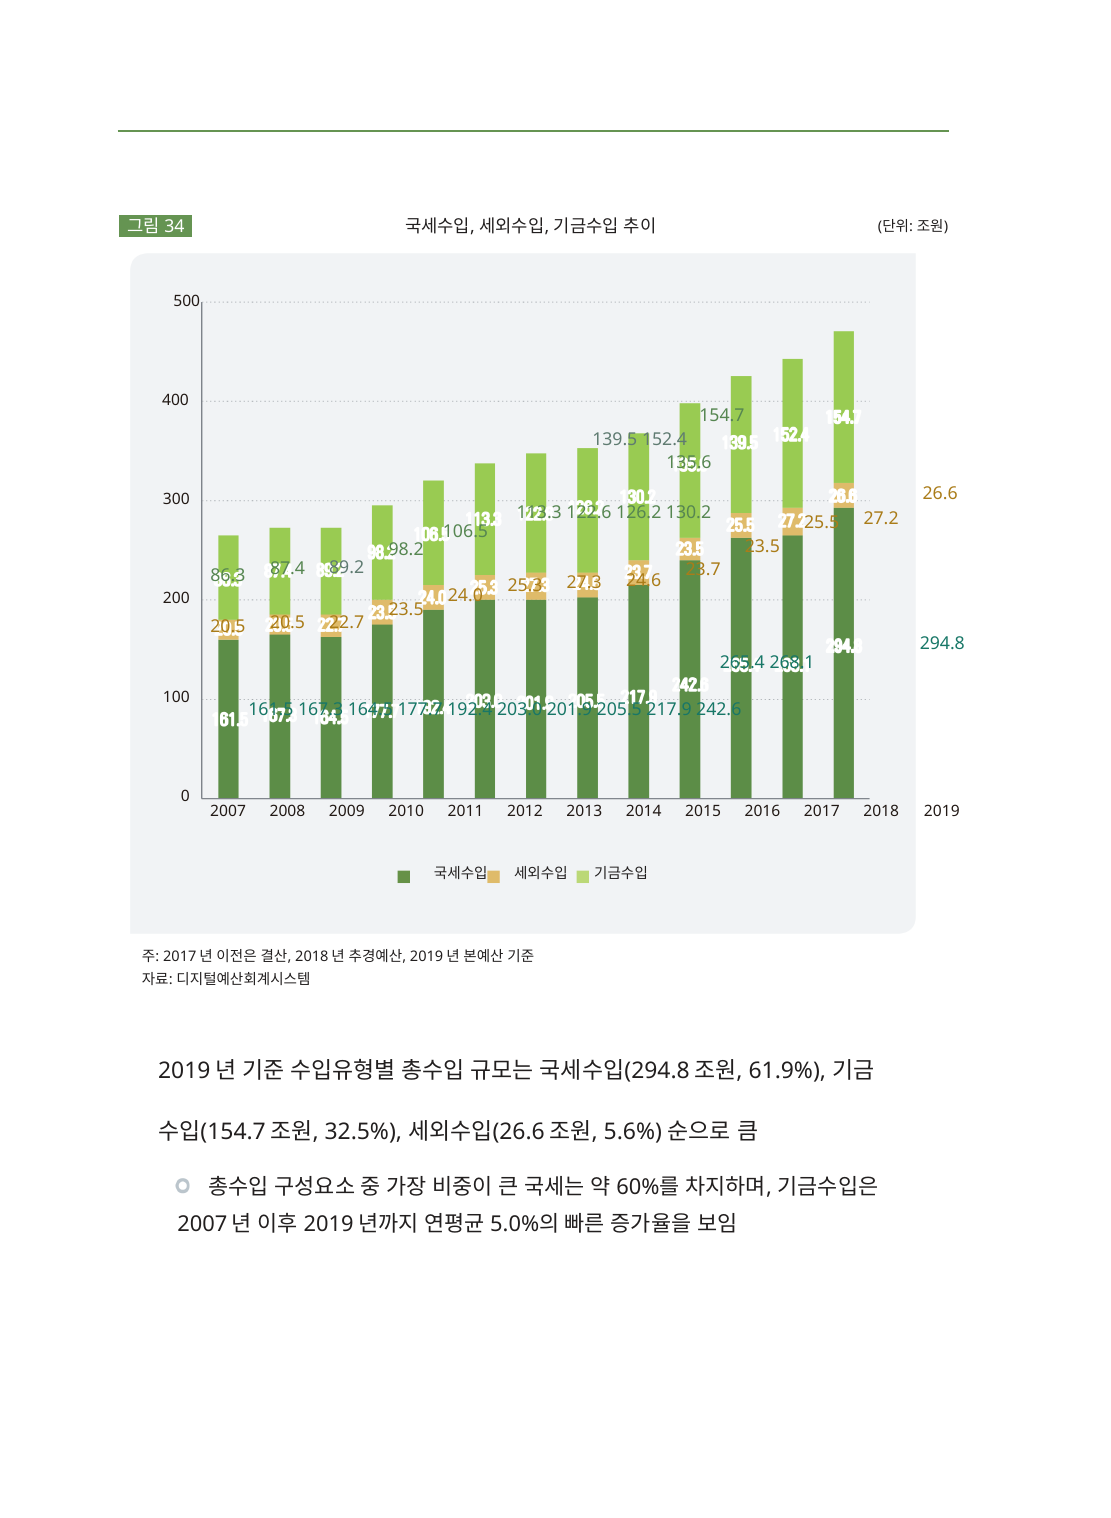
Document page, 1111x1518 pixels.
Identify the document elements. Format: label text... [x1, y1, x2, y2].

text 265.4 268.1 [129, 654, 814, 672]
text 2007년 이후 2019년까지 연평균 5.0%의 빠른 증가율을 보임 [177, 1214, 960, 1236]
text 총수입 구성요소 중 가장 비중이 큰 국세는 약 60%를 차지하며, 기금수입은 [156, 1171, 960, 1201]
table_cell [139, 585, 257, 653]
text 135.6 [129, 454, 711, 472]
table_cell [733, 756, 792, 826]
text 500 [173, 294, 960, 310]
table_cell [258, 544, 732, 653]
picture [175, 1177, 190, 1195]
picture [129, 252, 917, 934]
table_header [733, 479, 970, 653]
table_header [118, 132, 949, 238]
text 수입(154.7조원, 32.5%), 세외수입(26.6조원, 5.6%) 순으로 큼 [158, 1121, 960, 1144]
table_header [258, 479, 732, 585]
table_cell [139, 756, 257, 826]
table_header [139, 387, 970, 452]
text 2019년 기준 수입유형별 총수입 규모는 국세수입(294.8조원, 61.9%), 기금 [158, 1060, 960, 1106]
text 국세수입 세외수입 기금수입 [129, 867, 648, 882]
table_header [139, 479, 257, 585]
text 자료: 디지털예산회계시스템 [142, 973, 960, 987]
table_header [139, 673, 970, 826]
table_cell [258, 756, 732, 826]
text 주: 2017년 이전은 결산, 2018년 추경예산, 2019년 본예산 기준 [142, 950, 960, 964]
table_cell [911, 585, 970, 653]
